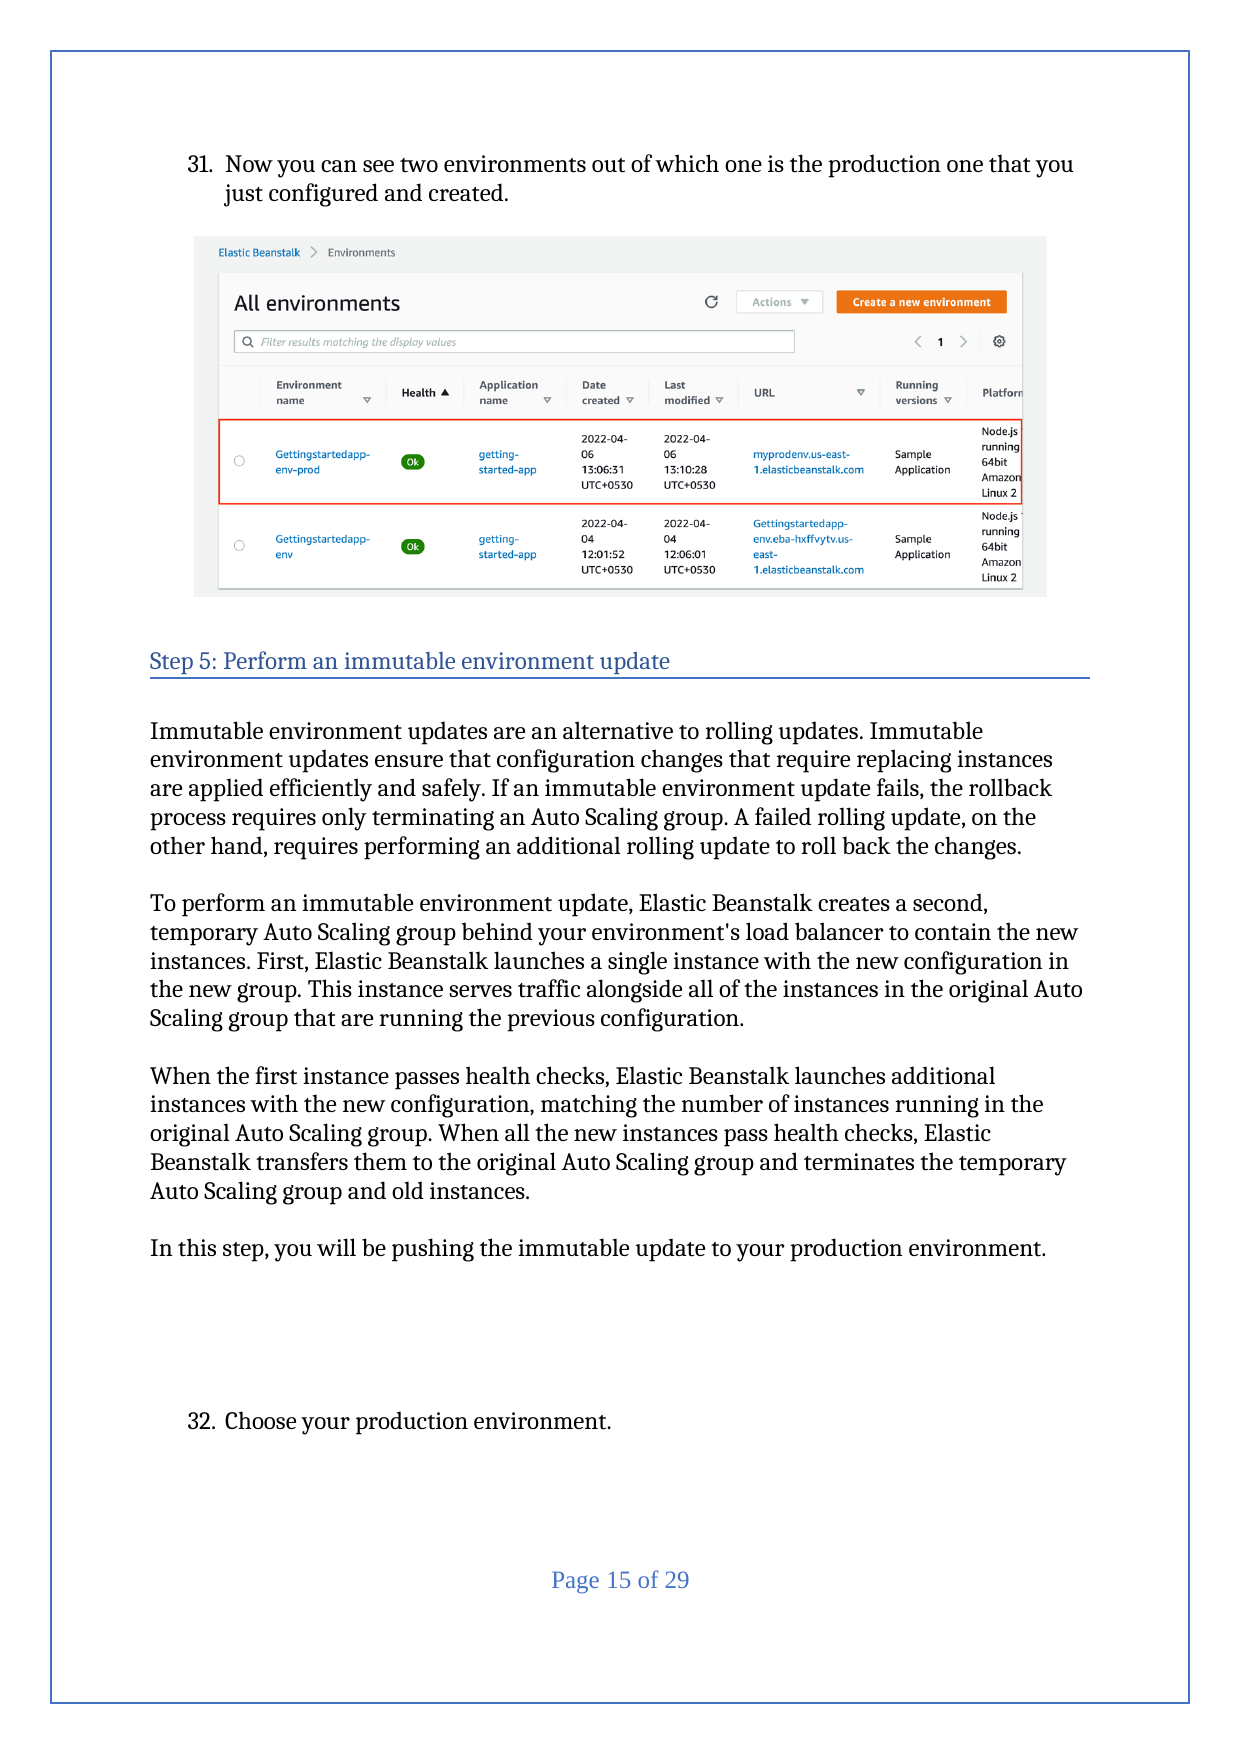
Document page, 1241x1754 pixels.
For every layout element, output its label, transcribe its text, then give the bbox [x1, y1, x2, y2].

list Choose your production environment. [187, 1407, 1090, 1435]
list Now you can see two environments out of which one is the production one that you just configured and created. [187, 150, 1090, 207]
picture [193, 236, 1047, 597]
text When the first instance passes health checks, Elastic Beanstalk launches additional instances with the new configuration, matching the number of instances running in the original Auto Scaling group. When all the new instances pass health checks, Elastic Beanstalk transfers them to the original Auto Scaling group and terminates the temporary Auto Scaling group and old instances. [150, 1062, 1090, 1205]
text In this step, you will be pushing the immutable update to your production environment. [150, 1234, 1090, 1263]
text To perform an immutable environment update, Elastic Beanstalk creates a second, temporary Auto Scaling group behind your environment's load balancer to contain the new instances. First, Elastic Beanstalk launches a single instance with the new configuration in the new group. This instance serves traffic alongside all of the instances in the original Auto Scaling group that are running the previous configuration. [150, 889, 1090, 1033]
subtitle Step 5: Perform an immutable environment update [150, 647, 1090, 677]
text Immutable environment updates are an alternative to rolling updates. Immutable environment updates ensure that configuration changes that require replacing instances are applied efficiently and safely. If an immutable environment update fails, the rollback process requires only terminating an Auto Scaling group. A failed rolling update, on the other hand, requires performing an additional rolling update to roll back the changes. [150, 717, 1090, 860]
